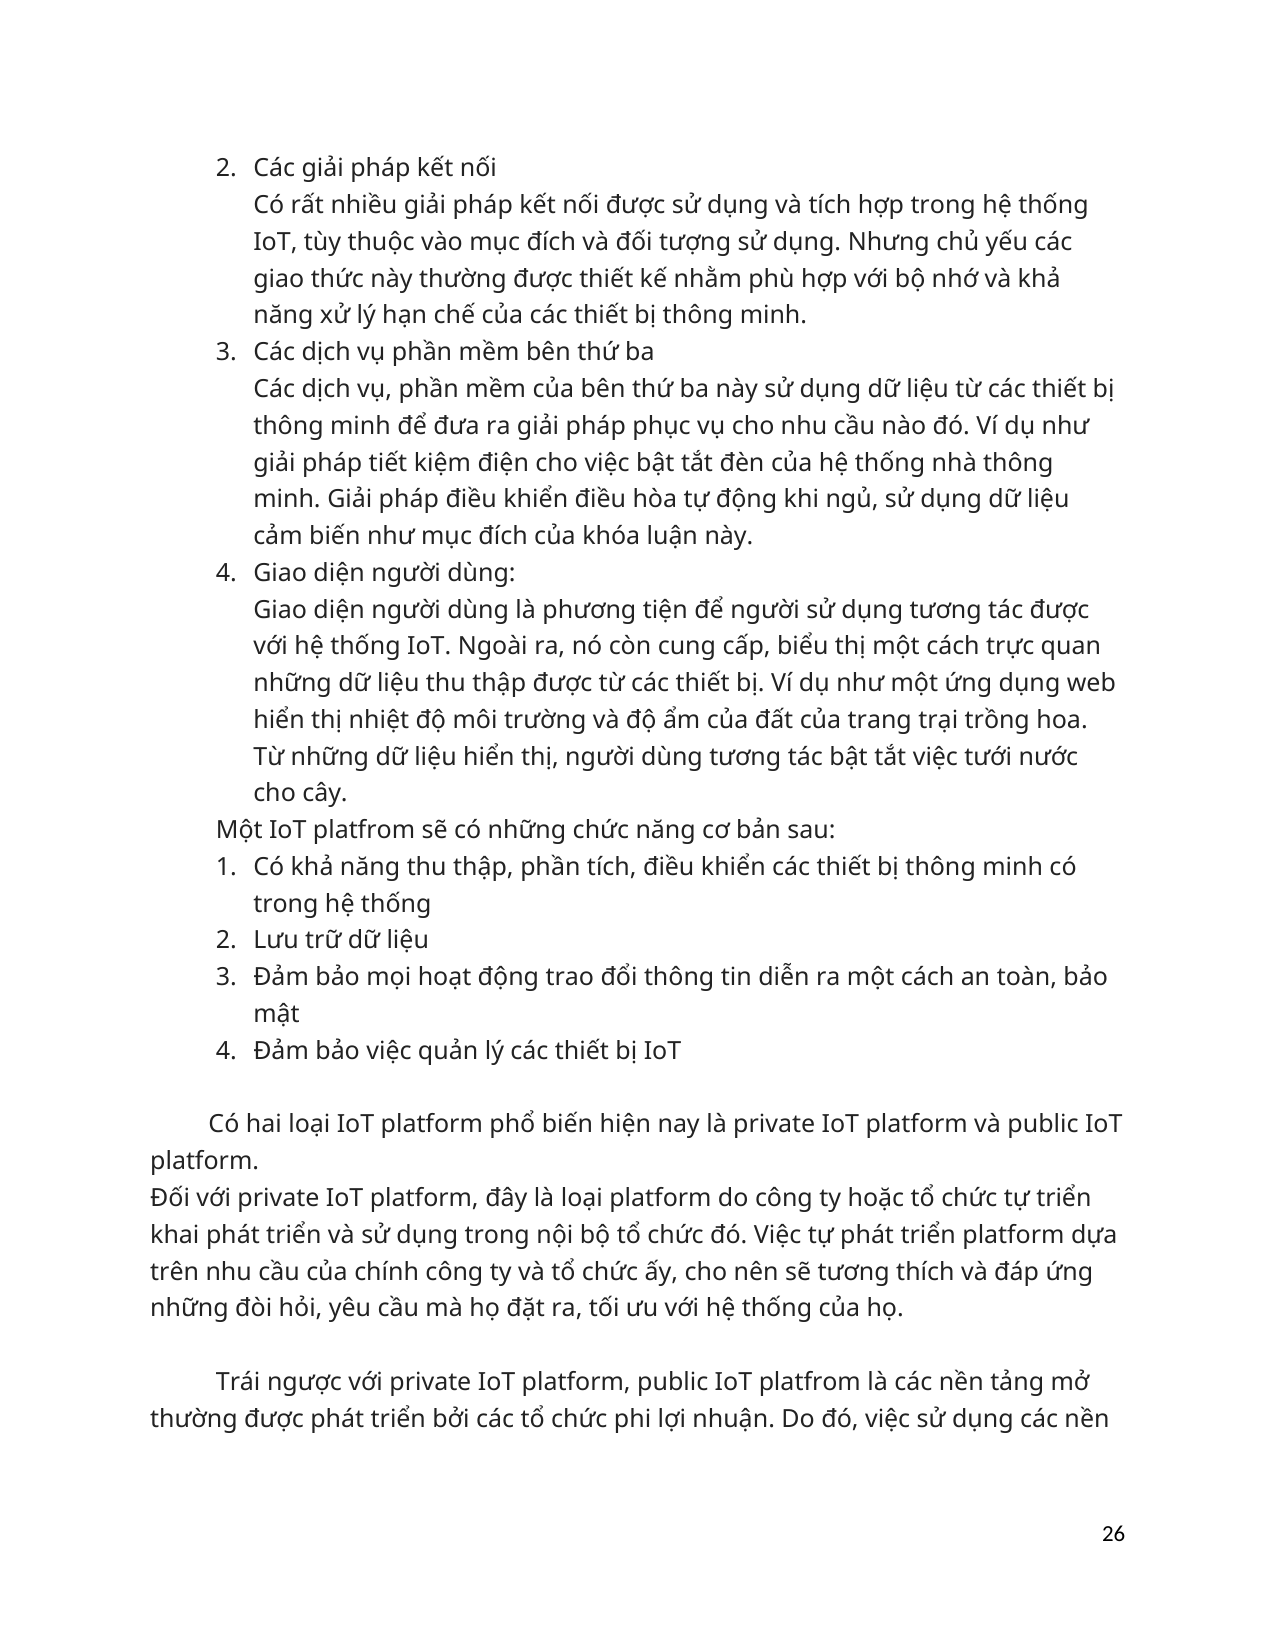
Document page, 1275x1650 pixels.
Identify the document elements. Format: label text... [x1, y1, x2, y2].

list Đảm bảo việc quản lý các thiết bị IoT [216, 1032, 1125, 1067]
list Đảm bảo mọi hoạt động trao đổi thông tin diễn ra một cách an toàn, bảo mật [216, 959, 1125, 1030]
list Giao diện người dùng: [216, 554, 1125, 588]
list Giao diện người dùng là phương tiện để người sử dụng tương tác được với hệ thống IoT. Ngoài ra, nó còn cung cấp, biểu thị một cách trực quan những dữ liệu thu thập được từ các thiết bị. Ví dụ như một ứng dụng web hiển thị nhiệt độ môi trường và độ ẩm của đất của trang trại trồng hoa. Từ những dữ liệu hiển thị, người dùng tương tác bật tắt việc tưới nước cho cây. [253, 591, 1125, 809]
list Lưu trữ dữ liệu [216, 922, 1125, 956]
text Đối với private IoT platform, đây là loại platform do công ty hoặc tổ chức tự triển khai phát triển và sử dụng trong nội bộ tổ chức đó. Việc tự phát triển platform dựa trên nhu cầu của chính công ty và tổ chức ấy, cho nên sẽ tương thích và đáp ứng những đòi hỏi, yêu cầu mà họ đặt ra, tối ưu với hệ thống của họ. [150, 1179, 1125, 1324]
list Các giải pháp kết nối [216, 150, 1125, 184]
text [150, 1363, 1125, 1434]
list Các dịch vụ, phần mềm của bên thứ ba này sử dụng dữ liệu từ các thiết bị thông minh để đưa ra giải pháp phục vụ cho nhu cầu nào đó. Ví dụ như giải pháp tiết kiệm điện cho việc bật tắt đèn của hệ thống nhà thông minh. Giải pháp điều khiển điều hòa tự động khi ngủ, sử dụng dữ liệu cảm biến như mục đích của khóa luận này. [253, 371, 1125, 552]
list Có rất nhiều giải pháp kết nối được sử dụng và tích hợp trong hệ thống IoT, tùy thuộc vào mục đích và đối tượng sử dụng. Nhưng chủ yếu các giao thức này thường được thiết kế nhằm phù hợp với bộ nhớ và khả năng xử lý hạn chế của các thiết bị thông minh. [253, 187, 1125, 331]
list Các dịch vụ phần mềm bên thứ ba [216, 334, 1125, 368]
list Có khả năng thu thập, phần tích, điều khiển các thiết bị thông minh có trong hệ thống [216, 849, 1125, 919]
text Có hai loại IoT platform phổ biến hiện nay là private IoT platform và public IoT platform. [150, 1106, 1125, 1177]
text Một IoT platfrom sẽ có những chức năng cơ bản sau: [150, 812, 1125, 846]
